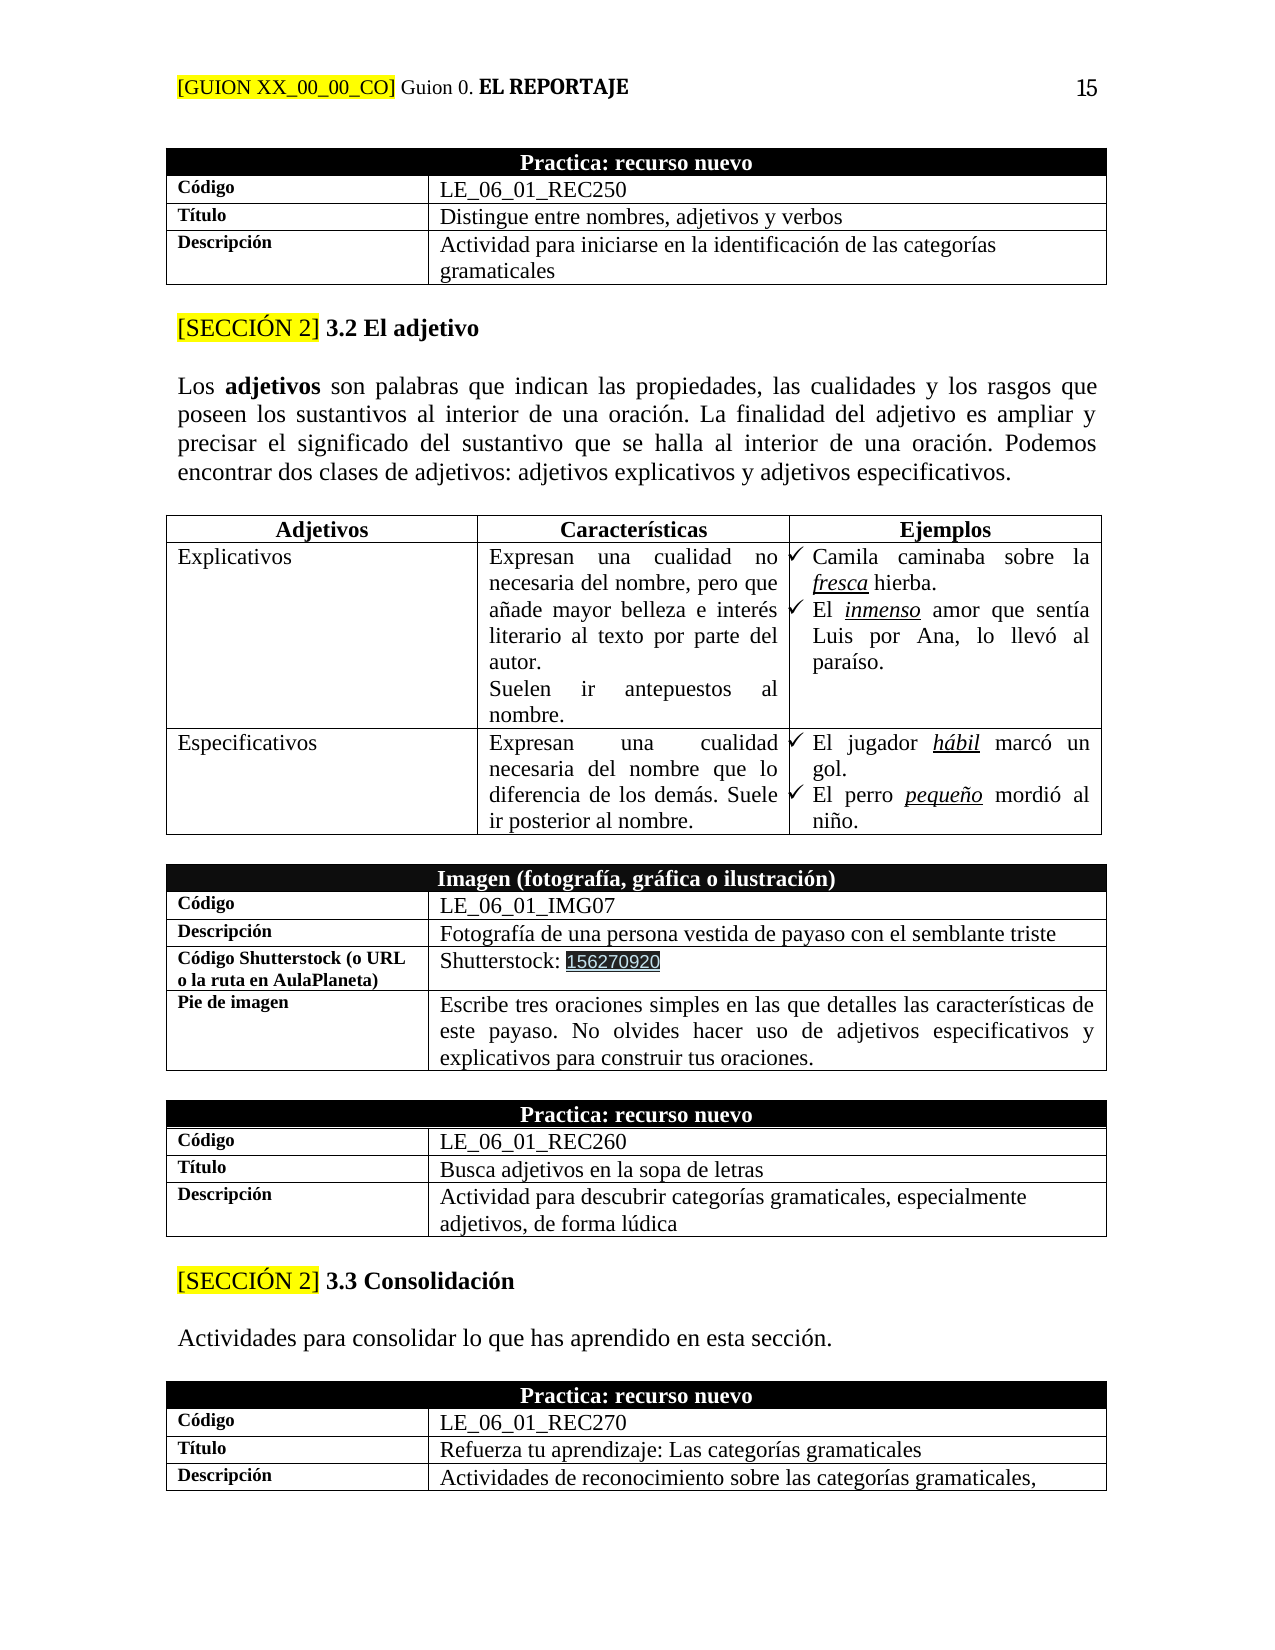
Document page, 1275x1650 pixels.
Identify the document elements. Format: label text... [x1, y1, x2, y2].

table_cell Código Shutterstock (o URL o la ruta en AulaPlaneta) [167, 947, 428, 990]
table_header Practica: recurso nuevo [167, 1382, 1106, 1408]
table_header Ejemplos [790, 516, 1101, 542]
table_cell LE_06_01_REC250 [429, 176, 1106, 202]
table_cell LE_06_01_REC270 [429, 1409, 1106, 1436]
table_cell Descripción [167, 1464, 428, 1490]
table_cell Camila caminaba sobre la fresca hierba. El inmenso amor que sentía Luis por Ana, lo llevó al paraíso. [790, 543, 1101, 727]
text [SECCIÓN 2] 3.2 El adjetivo [319, 313, 1098, 342]
table_cell Pie de imagen [167, 991, 428, 1070]
table_cell Refuerza tu aprendizaje: Las categorías gramaticales [429, 1437, 1106, 1463]
table_cell Escribe tres oraciones simples en las que detalles las características de este payaso. No olvides hacer uso de adjetivos especificativos y explicativos para construir tus oraciones. [429, 991, 1106, 1070]
table_cell Distingue entre nombres, adjetivos y verbos [429, 204, 1106, 230]
table_cell Especificativos [167, 729, 477, 834]
table_cell Código [167, 1129, 428, 1155]
table_cell Descripción [167, 1183, 428, 1236]
table_cell LE_06_01_IMG07 [429, 892, 1106, 918]
table_cell Actividad para iniciarse en la identificación de las categorías gramaticales [429, 231, 1106, 283]
table_cell LE_06_01_REC260 [429, 1129, 1106, 1155]
table_cell Código [167, 1409, 428, 1436]
table_header Practica: recurso nuevo [167, 149, 1106, 175]
table_cell Explicativos [167, 543, 477, 727]
text Los adjetivos son palabras que indican las propiedades, las cualidades y los rasgos que poseen los sustantivos al interior de una oración. La finalidad del adjetivo es ampliar y precisar el significado del sustantivo que se halla al interior de una oración. Podemos encontrar dos clases de adjetivos: adjetivos explicativos y adjetivos especificativos. [177, 371, 1098, 486]
text Actividades para consolidar lo que has aprendido en esta sección. [177, 1323, 1098, 1352]
table_cell Título [167, 1437, 428, 1463]
table_cell Título [167, 204, 428, 230]
table_cell Shutterstock: 156270920 [429, 947, 1106, 990]
table_header Adjetivos [167, 516, 477, 542]
table_header Practica: recurso nuevo [167, 1101, 1106, 1127]
table_cell El jugador hábil marcó un gol. El perro pequeño mordió al niño. [790, 729, 1101, 834]
table_cell Expresan una cualidad no necesaria del nombre, pero que añade mayor belleza e interés literario al texto por parte del autor. Suelen ir antepuestos al nombre. [478, 543, 789, 727]
table_header Imagen (fotografía, gráfica o ilustración) [167, 865, 1106, 891]
table_cell Fotografía de una persona vestida de payaso con el semblante triste [429, 920, 1106, 946]
table_cell Código [167, 892, 428, 918]
table_cell Expresan una cualidad necesaria del nombre que lo diferencia de los demás. Suele ir posterior al nombre. [478, 729, 789, 834]
table_cell Código [167, 176, 428, 202]
text [SECCIÓN 2] 3.3 Consolidación [319, 1266, 1098, 1294]
table_cell Descripción [167, 920, 428, 946]
table_cell Actividad para descubrir categorías gramaticales, especialmente adjetivos, de forma lúdica [429, 1183, 1106, 1236]
table_cell Descripción [167, 231, 428, 283]
table_cell Título [167, 1156, 428, 1182]
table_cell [429, 1464, 1106, 1490]
table_header Características [478, 516, 789, 542]
table_cell Busca adjetivos en la sopa de letras [429, 1156, 1106, 1182]
